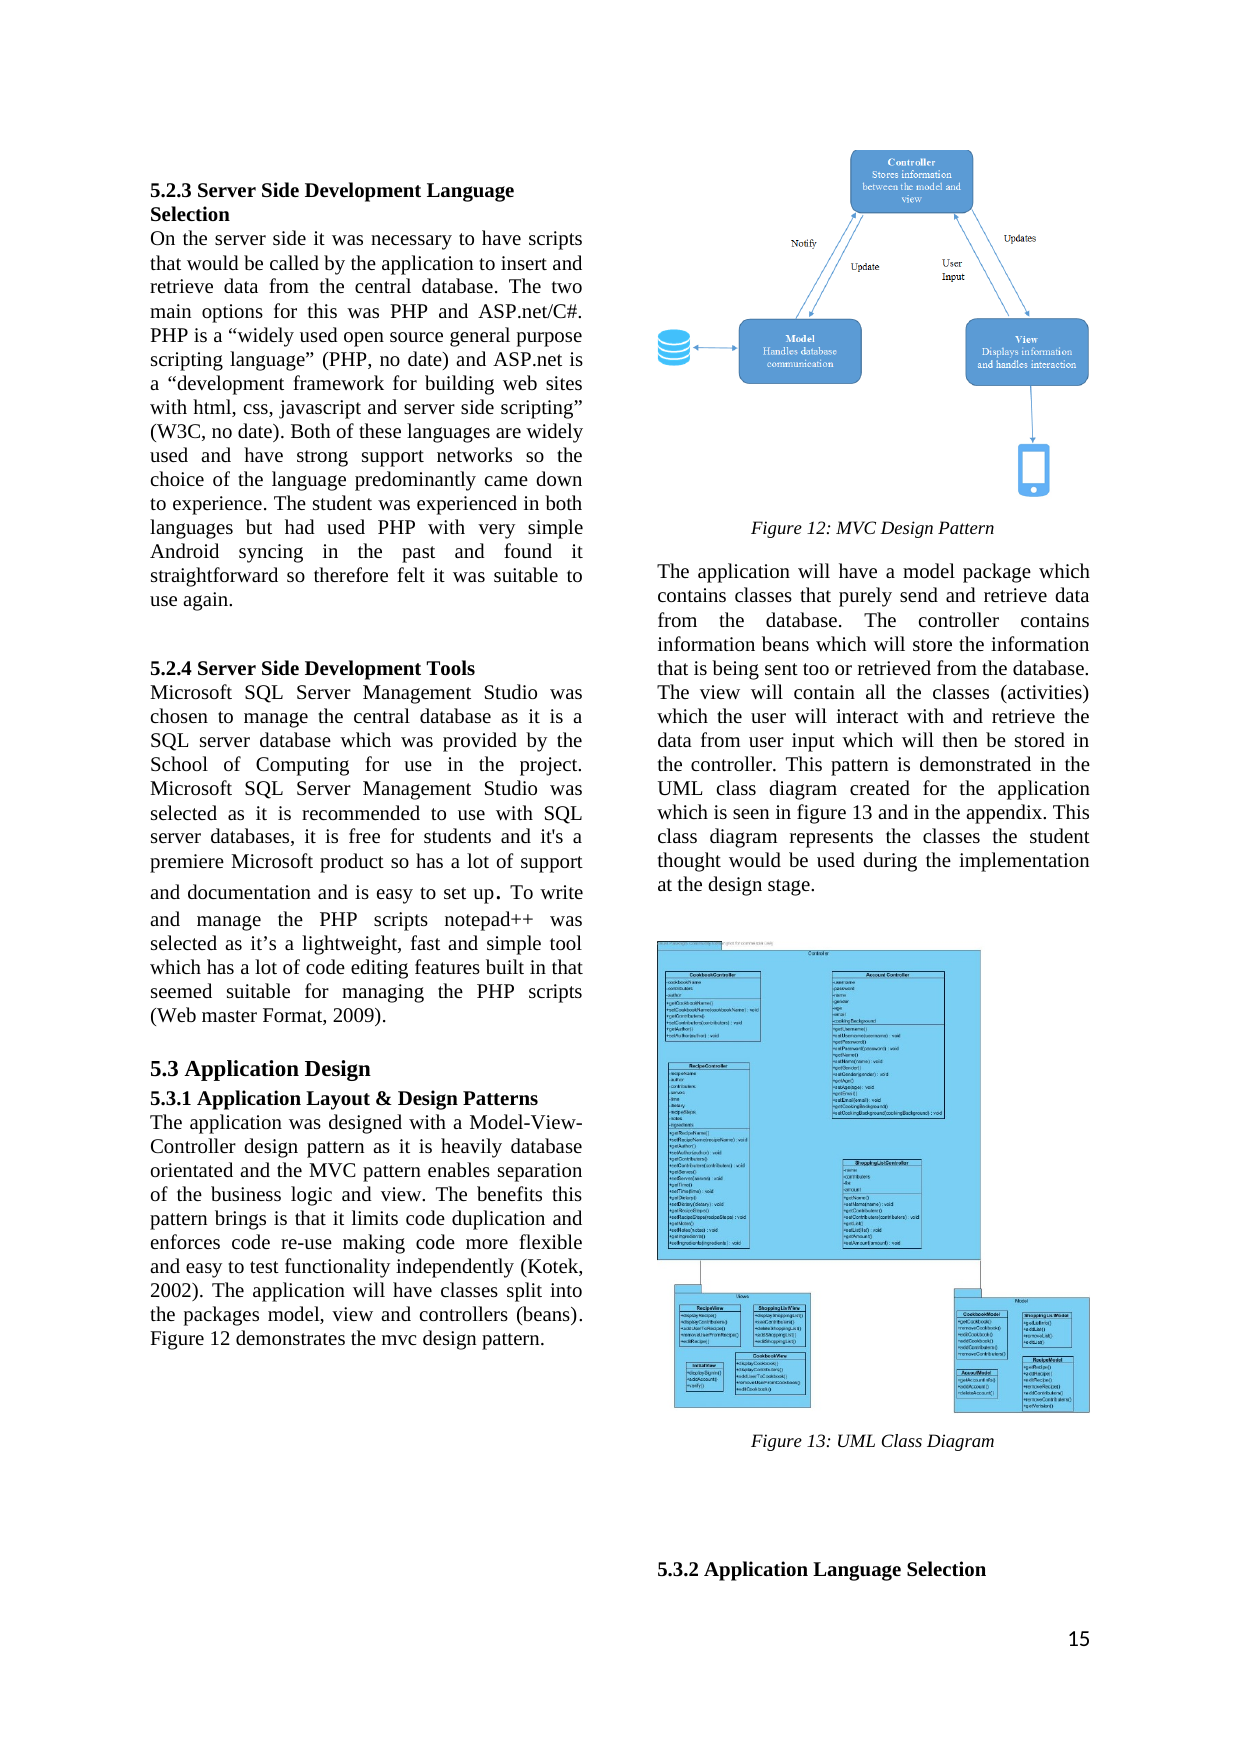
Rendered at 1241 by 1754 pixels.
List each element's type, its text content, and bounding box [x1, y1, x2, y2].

text The application was designed with a Model-View-Controller design pattern as it is heavily database orientated and the MVC pattern enables separation of the business logic and view. The benefits this pattern brings is that it limits code duplication and enforces code re-use making code more flexible and easy to test functionality independently . The application will have classes split into the packages model, view and controllers (beans). Figure 12 demonstrates the mvc design pattern. [150, 1110, 583, 1350]
subtitle 5.3.2 Application Language Selection [657, 1557, 1090, 1581]
subtitle 5.2.4 Server Side Development Tools [150, 656, 583, 680]
picture [657, 941, 1091, 1414]
text Figure 13: UML Class Diagram [657, 1430, 1090, 1451]
subtitle 5.3 Application Design [150, 1055, 583, 1082]
text The application will have a model package which contains classes that purely send and retrieve data from the database. The controller contains information beans which will store the information that is being sent too or retrieved from the database. The view will contain all the classes (activities) which the user will interact with and retrieve the data from user input which will then be stored in the controller. This pattern is demonstrated in the UML class diagram created for the application which is seen in figure 13 and in the appendix. This class diagram represents the classes the student thought would be used during the implementation at the design stage. [657, 559, 1090, 896]
text Microsoft SQL Server Management Studio was chosen to manage the central database as it is a SQL server database which was provided by the School of Computing for use in the project. Microsoft SQL Server Management Studio was selected as it is recommended to use with SQL server databases, it is free for students and it's a premiere Microsoft product so has a lot of support and documentation and is easy to set up. To write and manage the PHP scripts notepad++ was selected as it’s a lightweight, fast and simple tool which has a lot of code editing features built in that seemed suitable for managing the PHP scripts . [150, 873, 583, 1027]
subtitle 5.2.3 Server Side Development Language Selection [150, 178, 583, 226]
subtitle 5.3.1 Application Layout & Design Patterns [150, 1086, 583, 1110]
text Figure 12: MVC Design Pattern [657, 517, 1090, 538]
text On the server side it was necessary to have scripts that would be called by the application to insert and retrieve data from the central database. The two main options for this was PHP and ASP.net/C#. PHP is a “widely used open source general purpose scripting language” and ASP.net is a “development framework for building web sites with html, css, javascript and server side scripting” . Both of these languages are widely used and have strong support networks so the choice of the language predominantly came down to experience. The student was experienced in both languages but had used PHP with very simple Android syncing in the past and found it straightforward so therefore felt it was suitable to use again. [150, 226, 583, 611]
picture [657, 150, 1091, 501]
